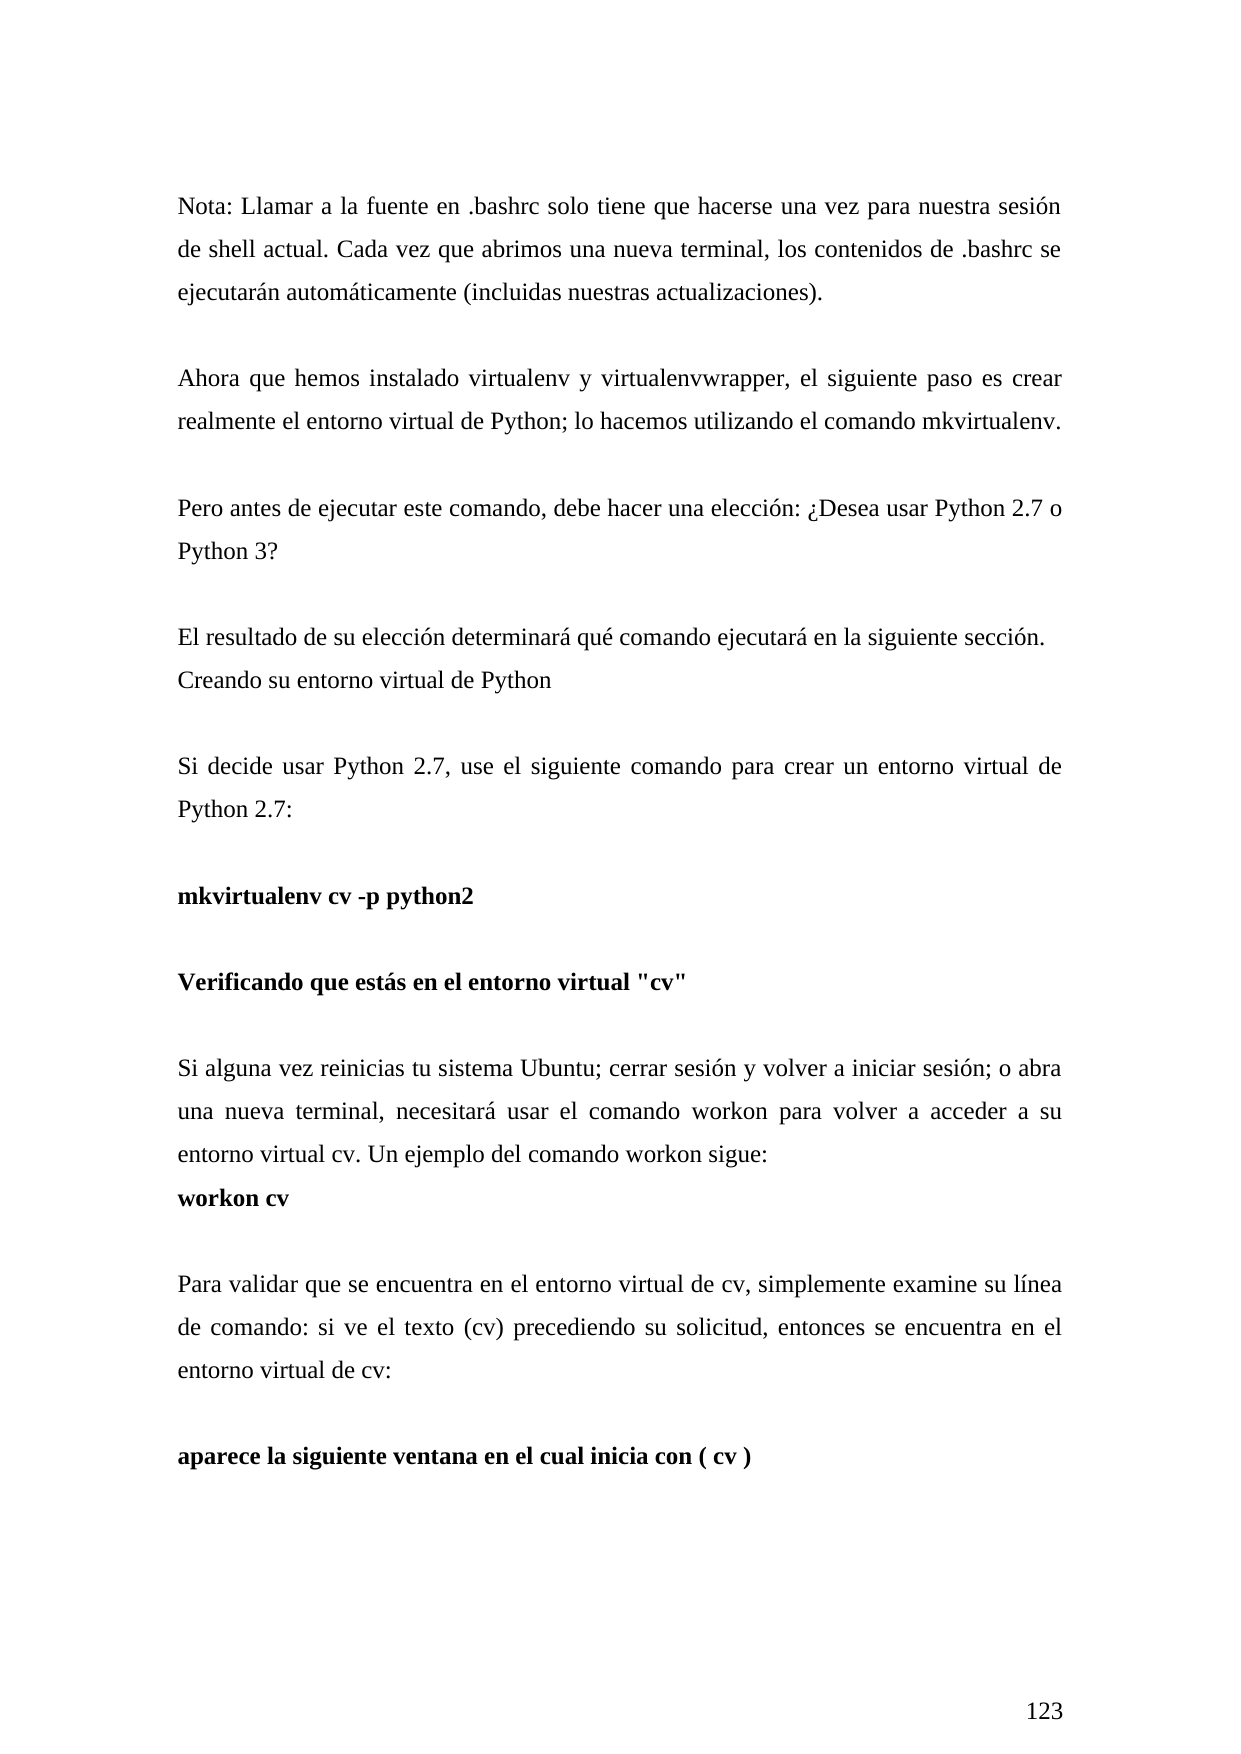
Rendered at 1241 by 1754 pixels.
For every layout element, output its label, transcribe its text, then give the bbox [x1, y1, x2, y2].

text Si alguna vez reinicias tu sistema Ubuntu; cerrar sesión y volver a iniciar sesión; o abra una nueva terminal, necesitará usar el comando workon para volver a acceder a su entorno virtual cv. Un ejemplo del comando workon sigue: [177, 1053, 1063, 1168]
text Si decide usar Python 2.7, use el siguiente comando para crear un entorno virtual de Python 2.7: [177, 751, 1063, 823]
text Para validar que se encuentra en el entorno virtual de cv, simplemente examine su línea de comando: si ve el texto (cv) precediendo su solicitud, entonces se encuentra en el entorno virtual de cv: [177, 1269, 1063, 1384]
text Verificando que estás en el entorno virtual "cv" [177, 967, 1063, 996]
text Ahora que hemos instalado virtualenv y virtualenvwrapper, el siguiente paso es crear realmente el entorno virtual de Python; lo hacemos utilizando el comando mkvirtualenv. [177, 363, 1063, 435]
text aparece la siguiente ventana en el cual inicia con ( cv ) [177, 1441, 1063, 1470]
text Pero antes de ejecutar este comando, debe hacer una elección: ¿Desea usar Python 2.7 o Python 3? [177, 493, 1063, 564]
text Nota: Llamar a la fuente en .bashrc solo tiene que hacerse una vez para nuestra sesión de shell actual. Cada vez que abrimos una nueva terminal, los contenidos de .bashrc se ejecutarán automáticamente (incluidas nuestras actualizaciones). [177, 191, 1063, 306]
text workon cv [177, 1183, 1063, 1211]
text El resultado de su elección determinará qué comando ejecutará en la siguiente sección. [177, 622, 1063, 651]
text mkvirtualenv cv -p python2 [177, 881, 1063, 909]
text Creando su entorno virtual de Python [177, 665, 1063, 694]
